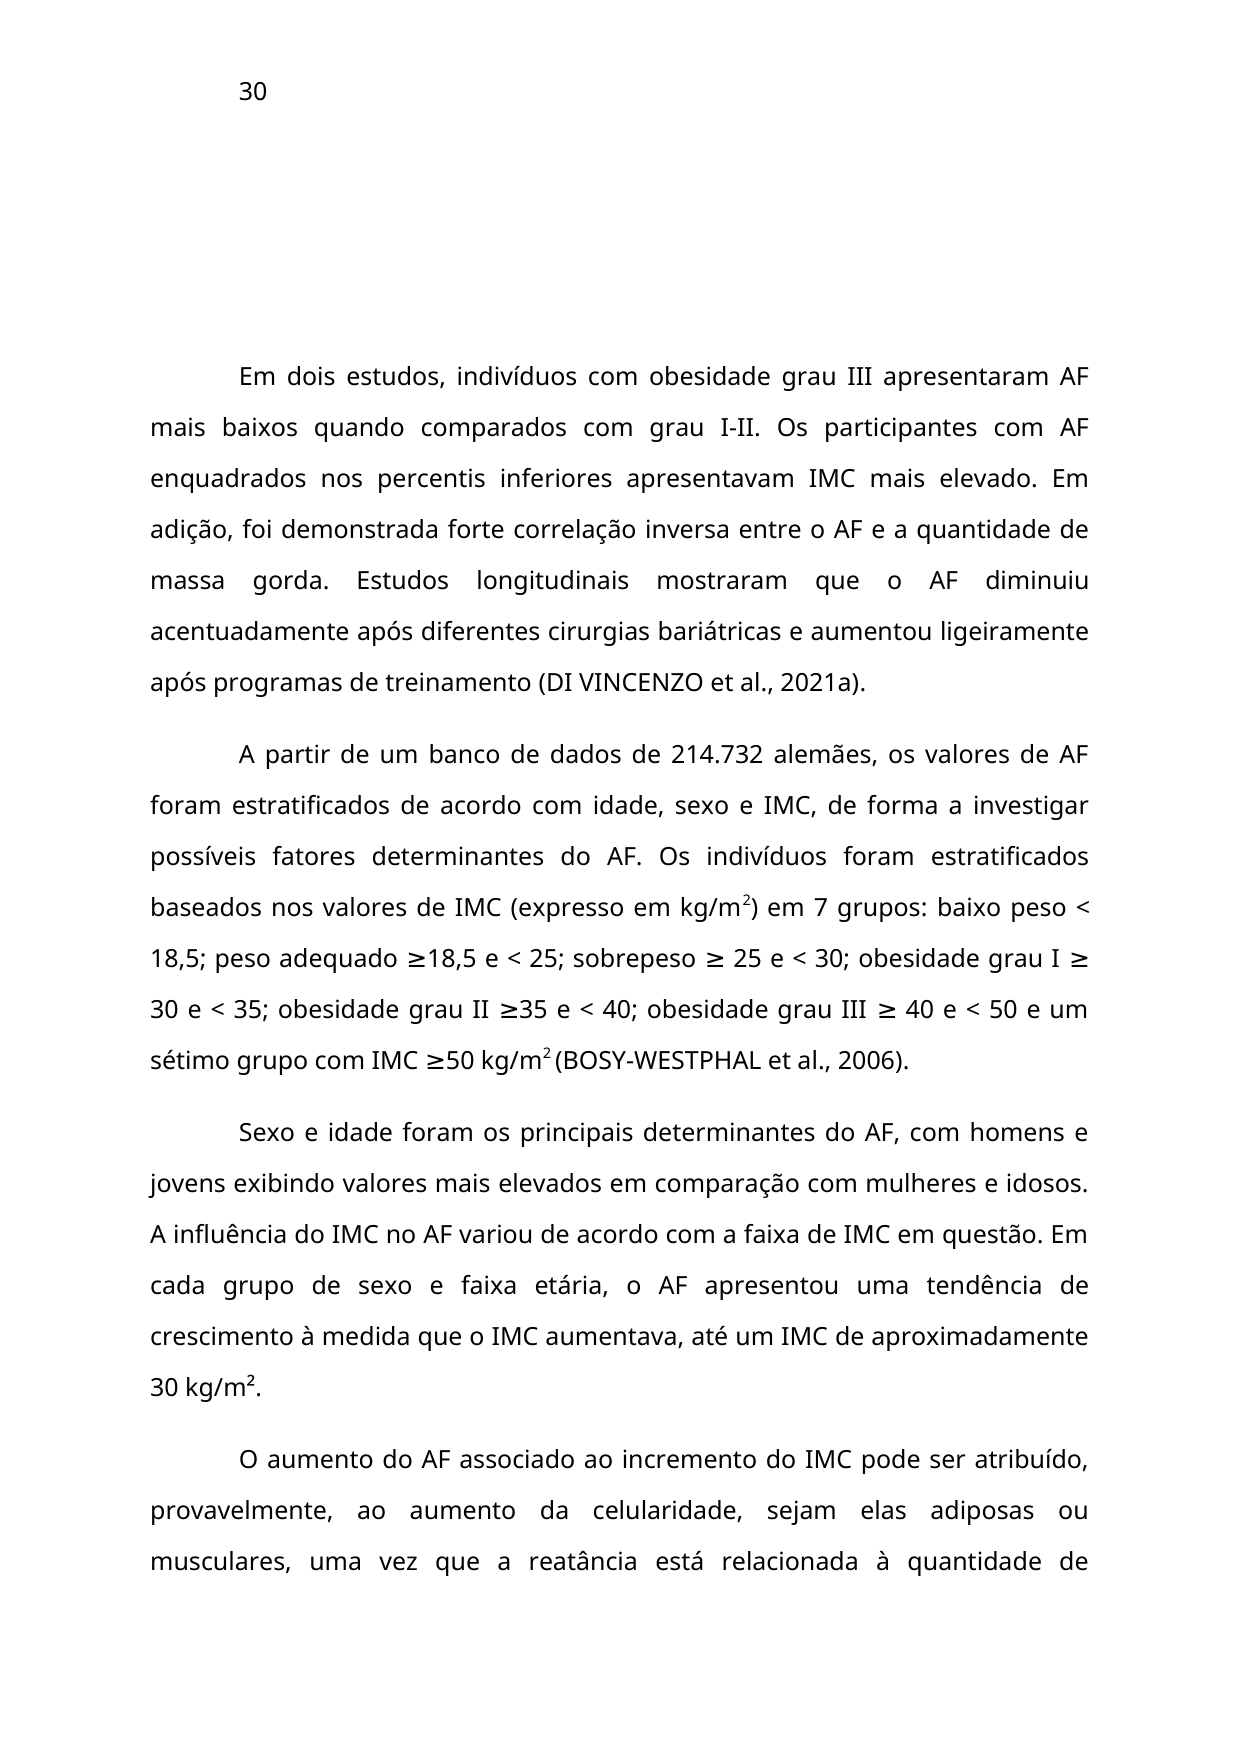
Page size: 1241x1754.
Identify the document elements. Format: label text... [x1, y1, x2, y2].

text Em dois estudos, indivíduos com obesidade grau III apresentaram AF mais baixos quando comparados com grau I-II. Os participantes com AF enquadrados nos percentis inferiores apresentavam IMC mais elevado. Em adição, foi demonstrada forte correlação inversa entre o AF e a quantidade de massa gorda. Estudos longitudinais mostraram que o AF diminuiu acentuadamente após diferentes cirurgias bariátricas e aumentou ligeiramente após programas de treinamento . [150, 359, 1090, 699]
text A partir de um banco de dados de 214.732 alemães, os valores de AF foram estratificados de acordo com idade, sexo e IMC, de forma a investigar possíveis fatores determinantes do AF. Os indivíduos foram estratificados baseados nos valores de IMC (expresso em kg/m2) em 7 grupos: ﻿baixo peso < 18,5; peso adequado ≥18,5 e < 25; sobrepeso ≥ 25 e < 30; obesidade grau I ≥ 30 e < 35; obesidade grau II ≥35 e < 40; obesidade grau III ≥ 40 e < 50 e um sétimo grupo com IMC ≥50 kg/m2 . [150, 737, 1090, 1077]
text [150, 1442, 1090, 1578]
text Sexo e idade foram os principais determinantes do AF, com homens e jovens exibindo valores mais elevados em comparação com mulheres e idosos. A influência do IMC no AF variou de acordo com a faixa de IMC em questão. Em cada grupo de sexo e faixa etária, o AF apresentou uma tendência de crescimento à medida que o IMC aumentava, até um IMC de aproximadamente 30 kg/m². [150, 1115, 1090, 1404]
